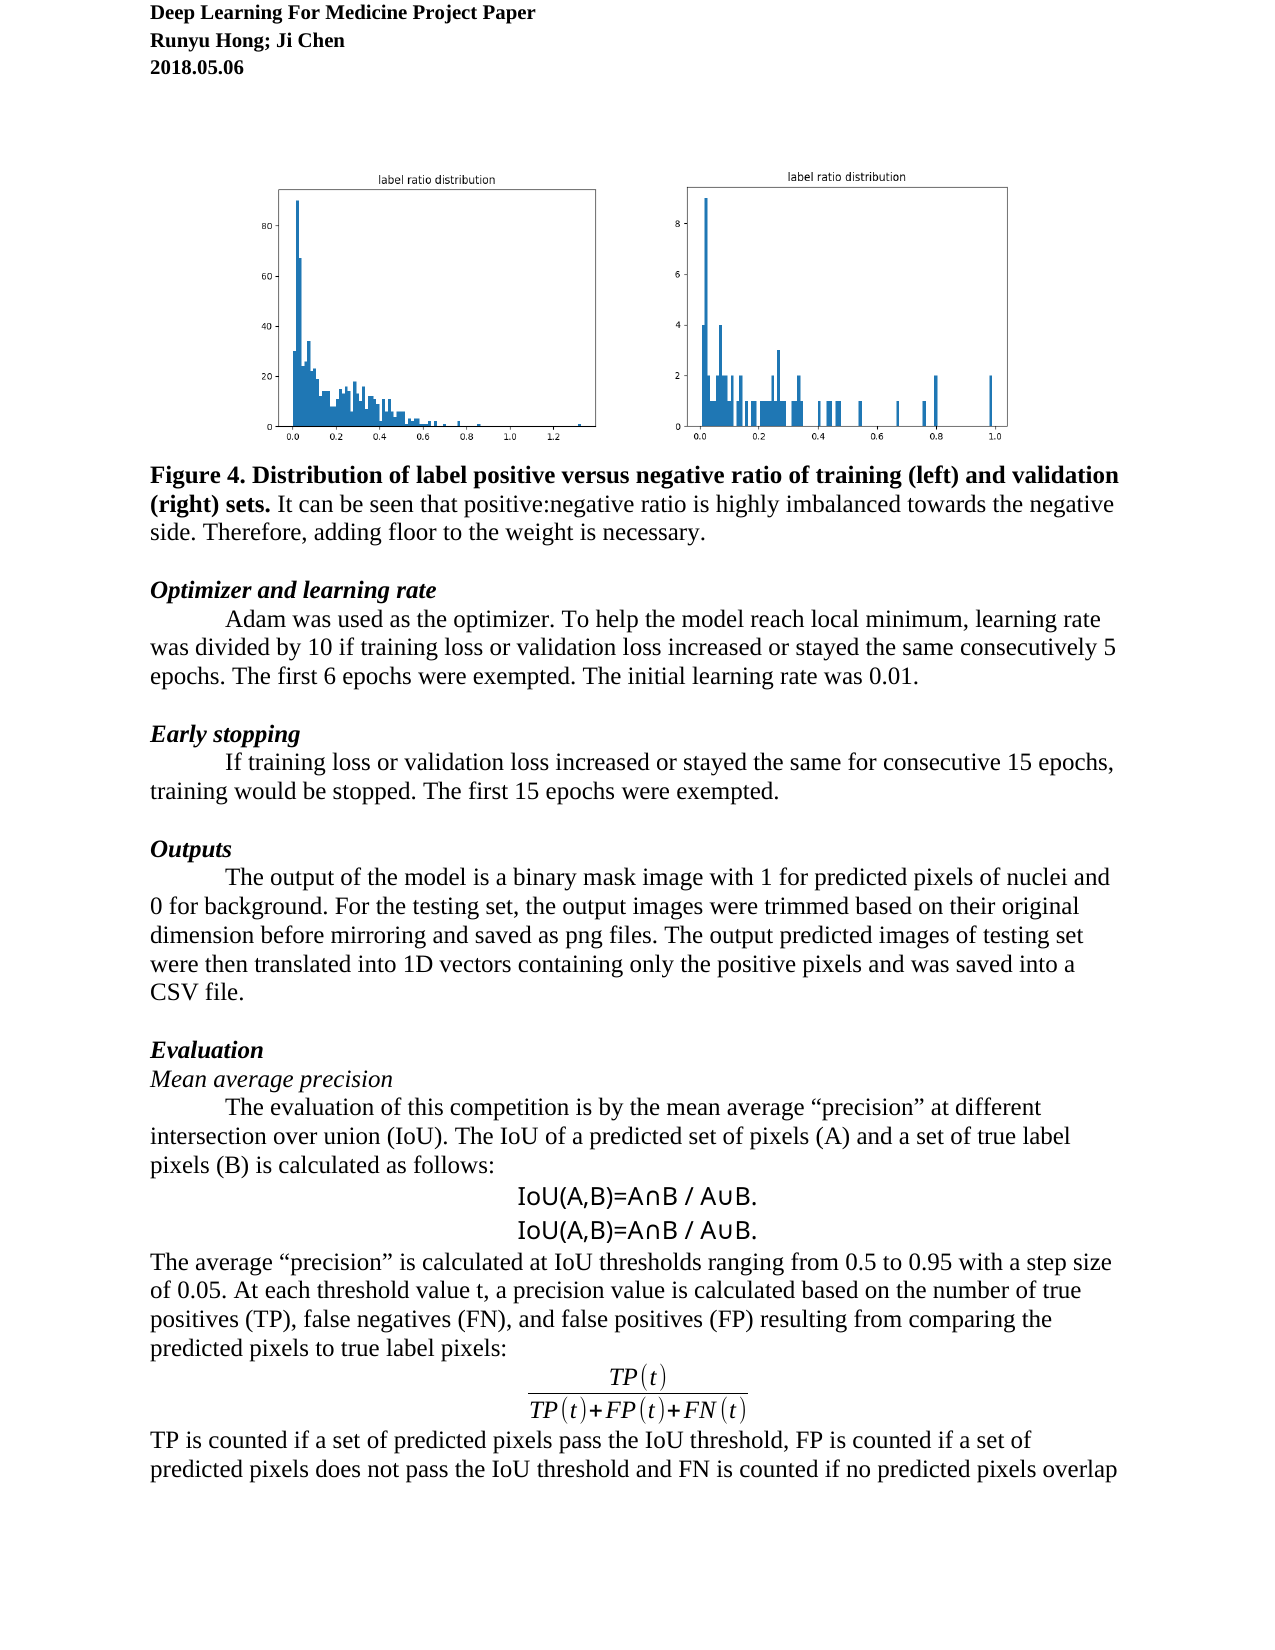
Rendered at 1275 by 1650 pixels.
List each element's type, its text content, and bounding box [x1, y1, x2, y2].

text If training loss or validation loss increased or stayed the same for consecutive 15 epochs, training would be stopped. The first 15 epochs were exempted. [150, 747, 1125, 805]
picture [227, 150, 1048, 460]
text The evaluation of this competition is by the mean average “precision” at different intersection over union (IoU). The IoU of a predicted set of pixels (A) and a set of true label pixels (B) is calculated as follows: [150, 1092, 1125, 1179]
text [150, 1426, 1125, 1483]
text The output of the model is a binary mask image with 1 for predicted pixels of nuclei and 0 for background. For the testing set, the output images were trimmed based on their original dimension before mirroring and saved as png files. The output predicted images of testing set were then translated into 1D vectors containing only the positive pixels and was saved into a CSV file. [150, 862, 1125, 1006]
text Early stopping [150, 719, 1125, 747]
text The average “precision” is calculated at IoU thresholds ranging from 0.5 to 0.95 with a step size of 0.05. At each threshold value t, a precision value is calculated based on the number of true positives (TP), false negatives (FN), and false positives (FP) resulting from comparing the predicted pixels to true label pixels: [150, 1247, 1125, 1362]
text Figure 4. Distribution of label positive versus negative ratio of training (left) and validation (right) sets. It can be seen that positive:negative ratio is highly imbalanced towards the negative side. Therefore, adding floor to the weight is necessary. [150, 460, 1125, 546]
text Adam was used as the optimizer. To help the model reach local minimum, learning rate was divided by 10 if training loss or validation loss increased or stayed the same consecutively 5 epochs. The first 6 epochs were exempted. The initial learning rate was 0.01. [150, 604, 1125, 690]
text Outputs [150, 834, 1125, 862]
text Mean average precision [150, 1064, 1125, 1092]
text Optimizer and learning rate [150, 575, 1125, 604]
text Evaluation [150, 1035, 1125, 1064]
text IoU(A,B)=A∩B / A∪B. IoU(A,B)=A∩B / A∪B. [150, 1179, 1125, 1247]
